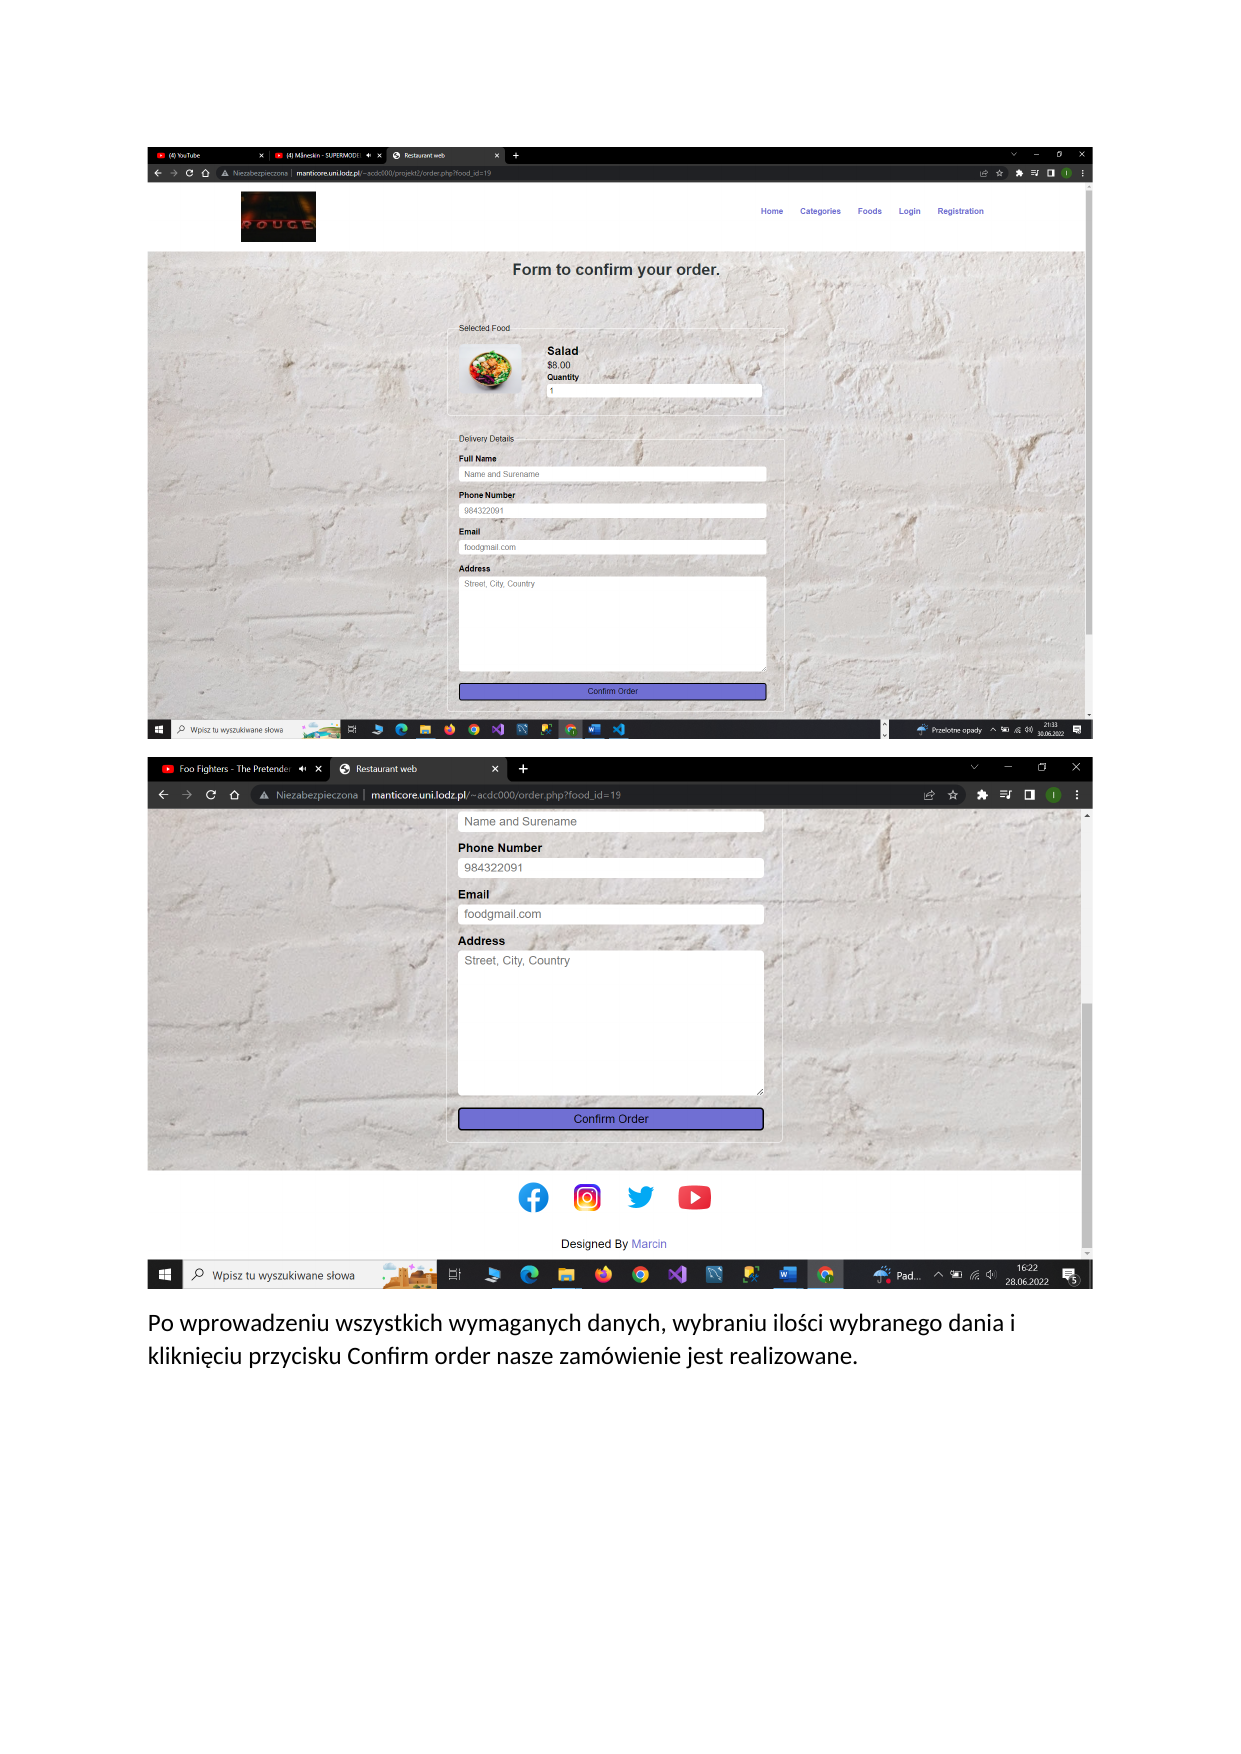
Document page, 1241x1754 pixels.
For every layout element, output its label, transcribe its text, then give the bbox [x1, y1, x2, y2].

text Po wprowadzeniu wszystkich wymaganych danych, wybraniu ilości wybranego dania i kliknięciu przycisku Confirm order nasze zamówienie jest realizowane. [148, 1307, 1093, 1371]
picture [147, 147, 1093, 739]
picture [147, 757, 1093, 1289]
